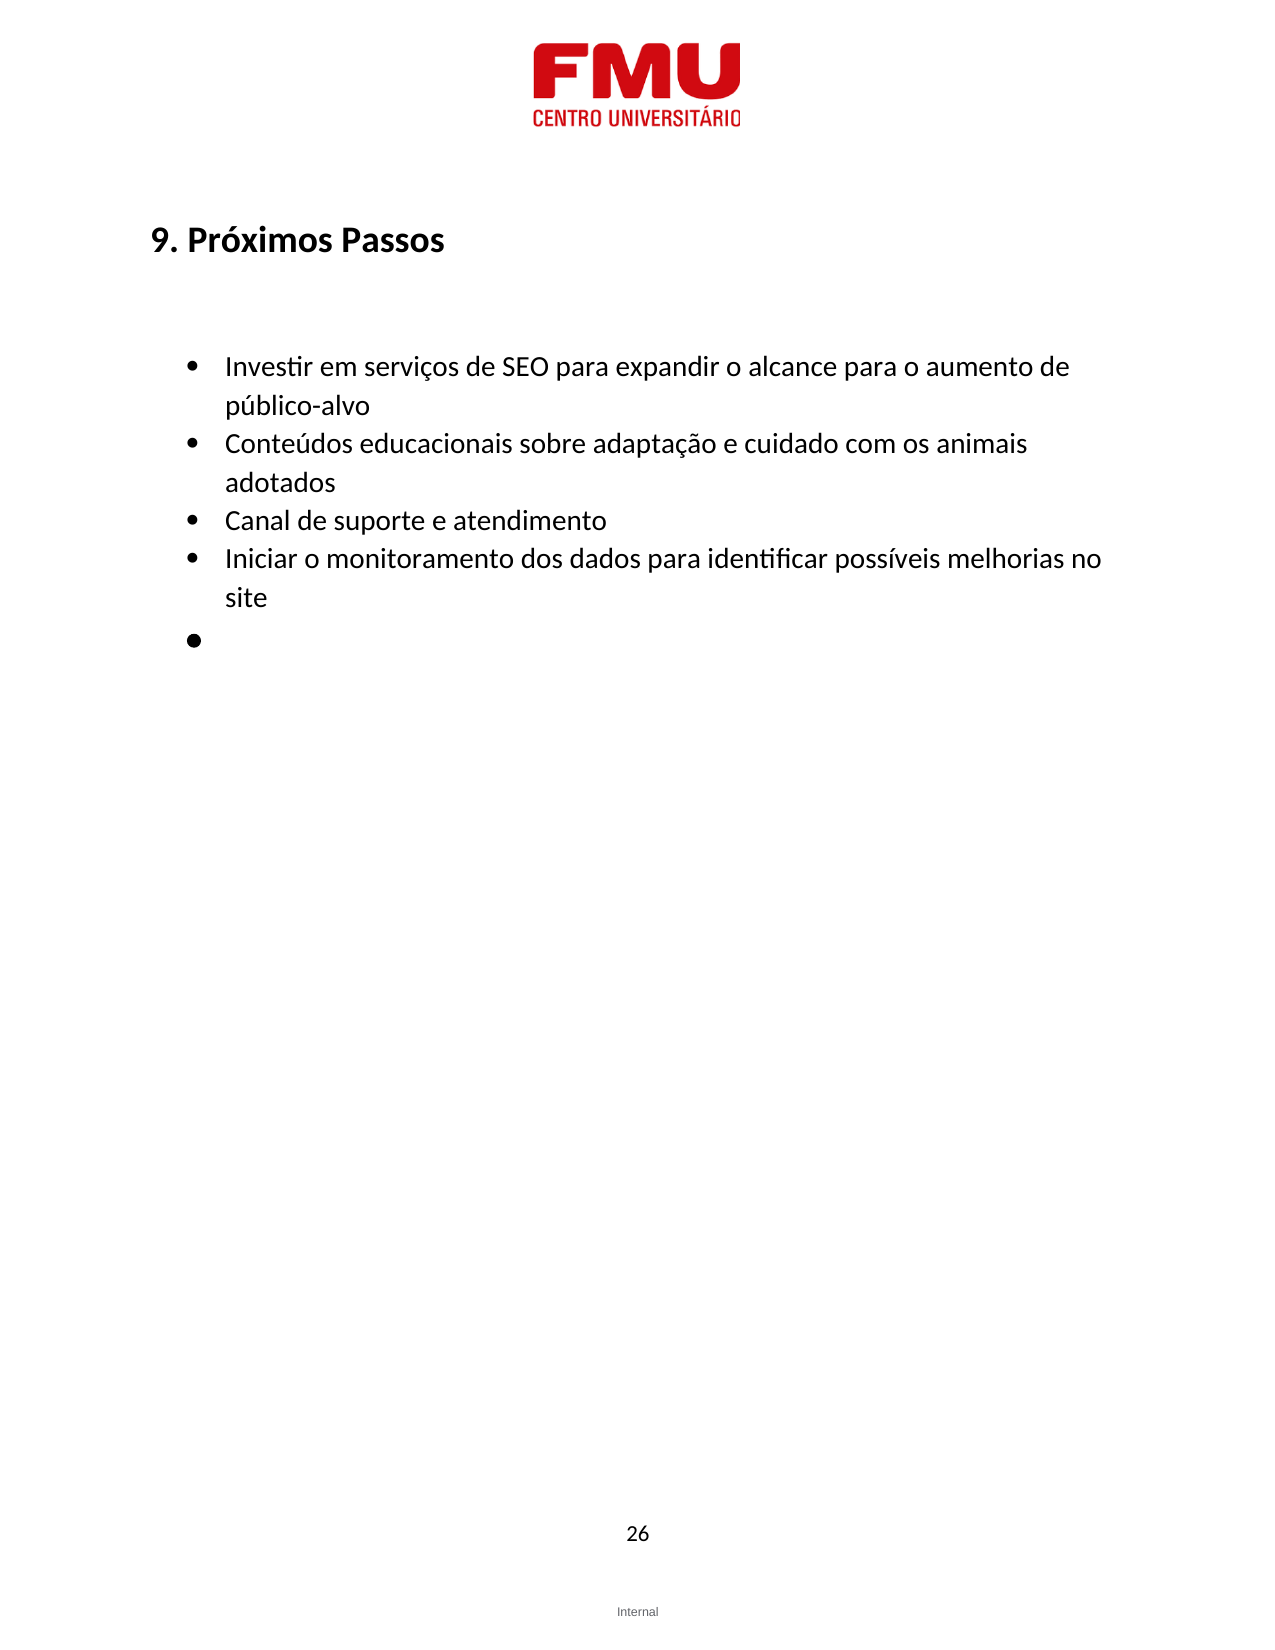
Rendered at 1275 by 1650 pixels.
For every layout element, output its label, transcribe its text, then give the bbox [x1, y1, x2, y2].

list Canal de suporte e atendimento [187, 502, 1125, 538]
text 9. Próximos Passos [150, 216, 1125, 262]
list Conteúdos educacionais sobre adaptação e cuidado com os animais adotados [187, 425, 1125, 499]
list Iniciar o monitoramento dos dados para identificar possíveis melhorias no site [187, 541, 1125, 615]
list Investir em serviços de SEO para expandir o alcance para o aumento de público-alvo [187, 348, 1125, 422]
picture [530, 34, 740, 131]
